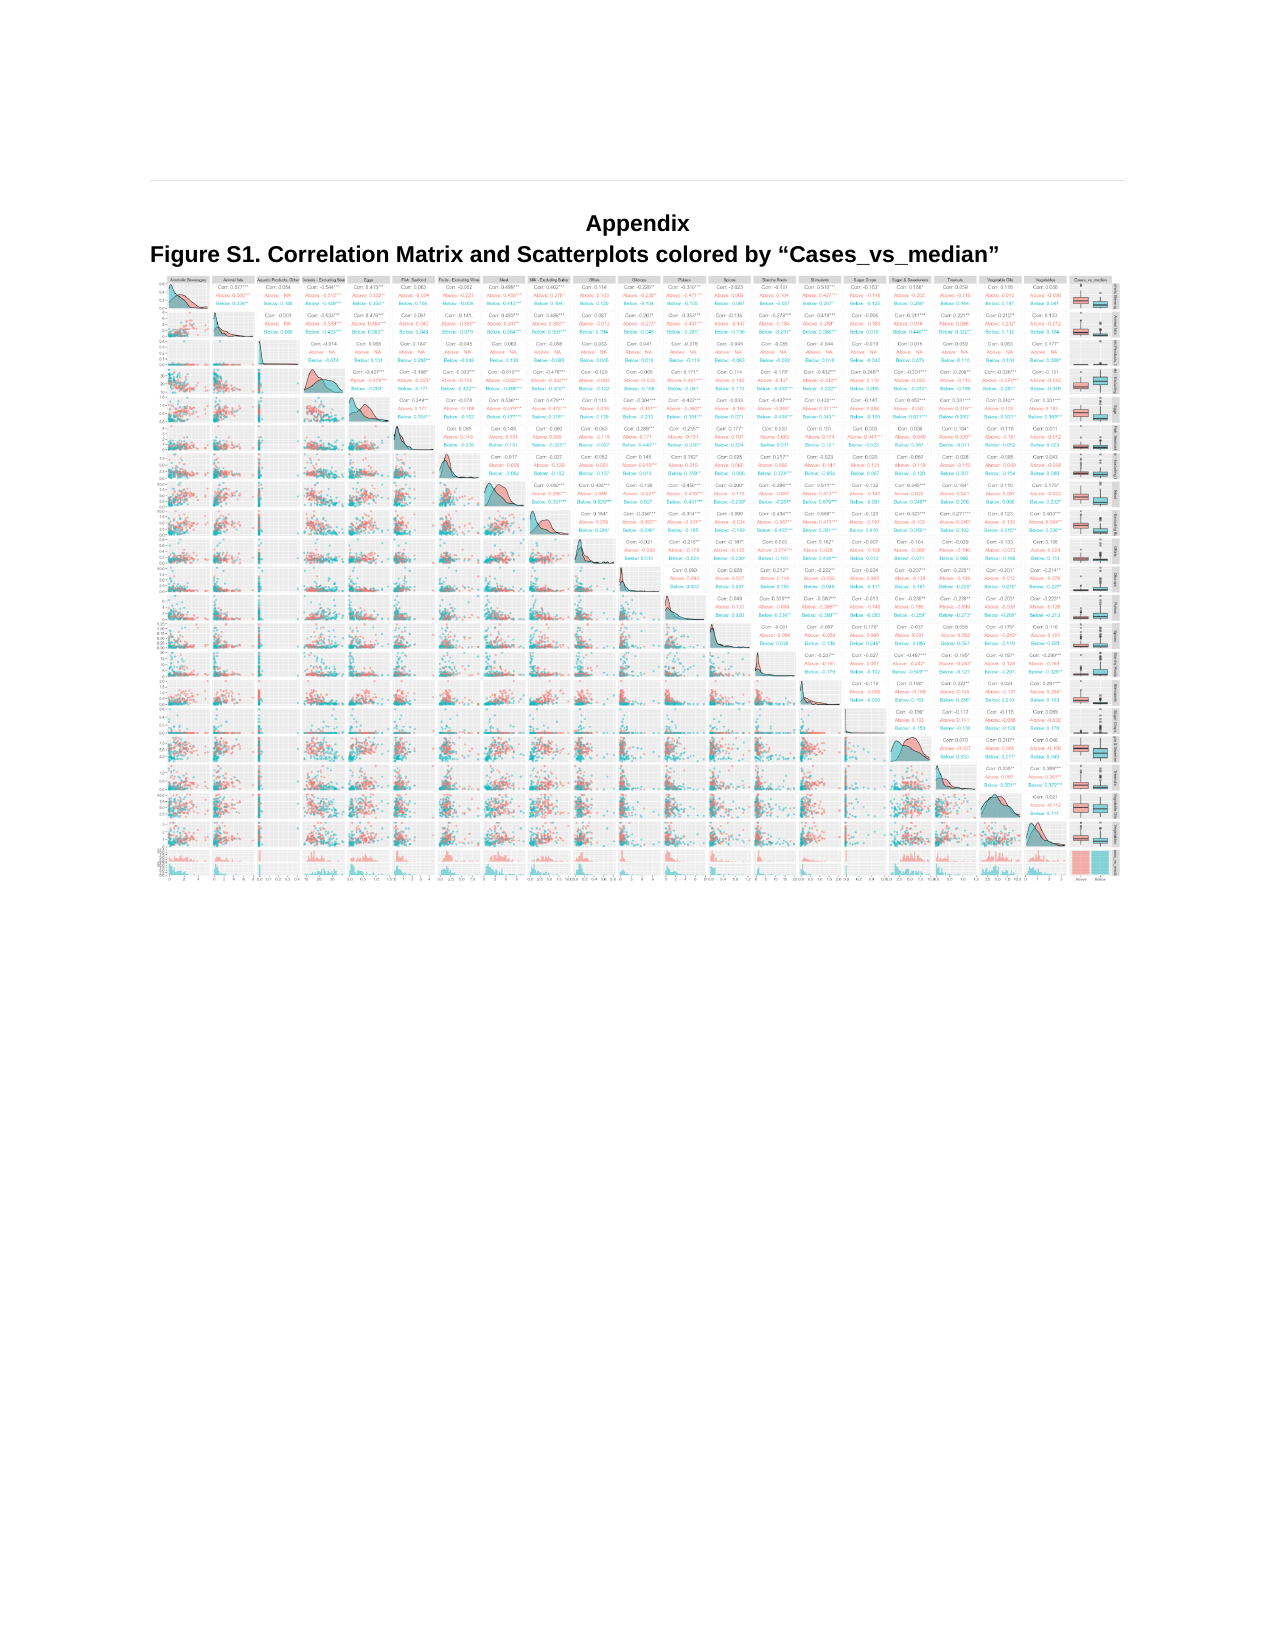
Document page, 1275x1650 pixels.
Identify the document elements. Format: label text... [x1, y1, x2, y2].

picture [150, 270, 1125, 890]
text Appendix [150, 210, 1125, 237]
text Figure S1. Correlation Matrix and Scatterplots colored by “Cases_vs_median” [150, 241, 1125, 267]
